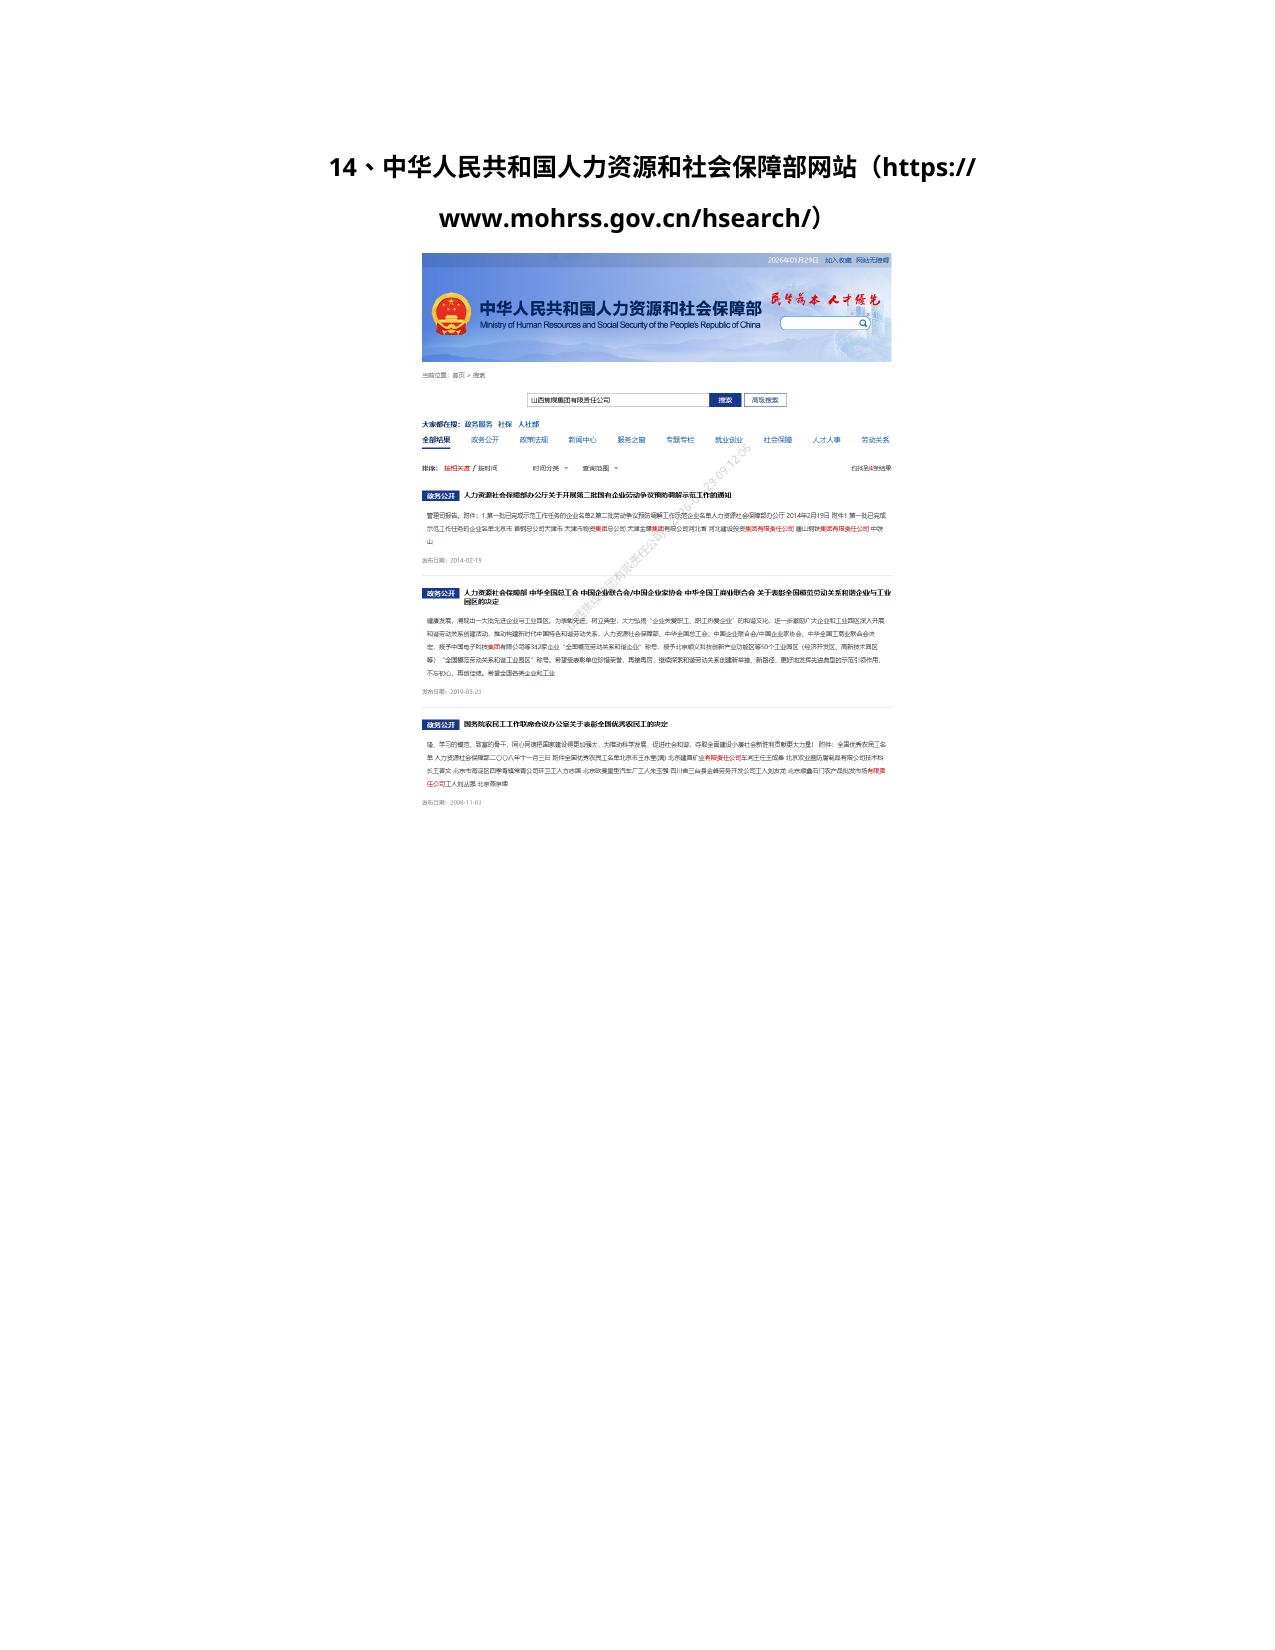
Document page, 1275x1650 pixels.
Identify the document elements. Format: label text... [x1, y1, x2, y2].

picture [206, 253, 1107, 816]
